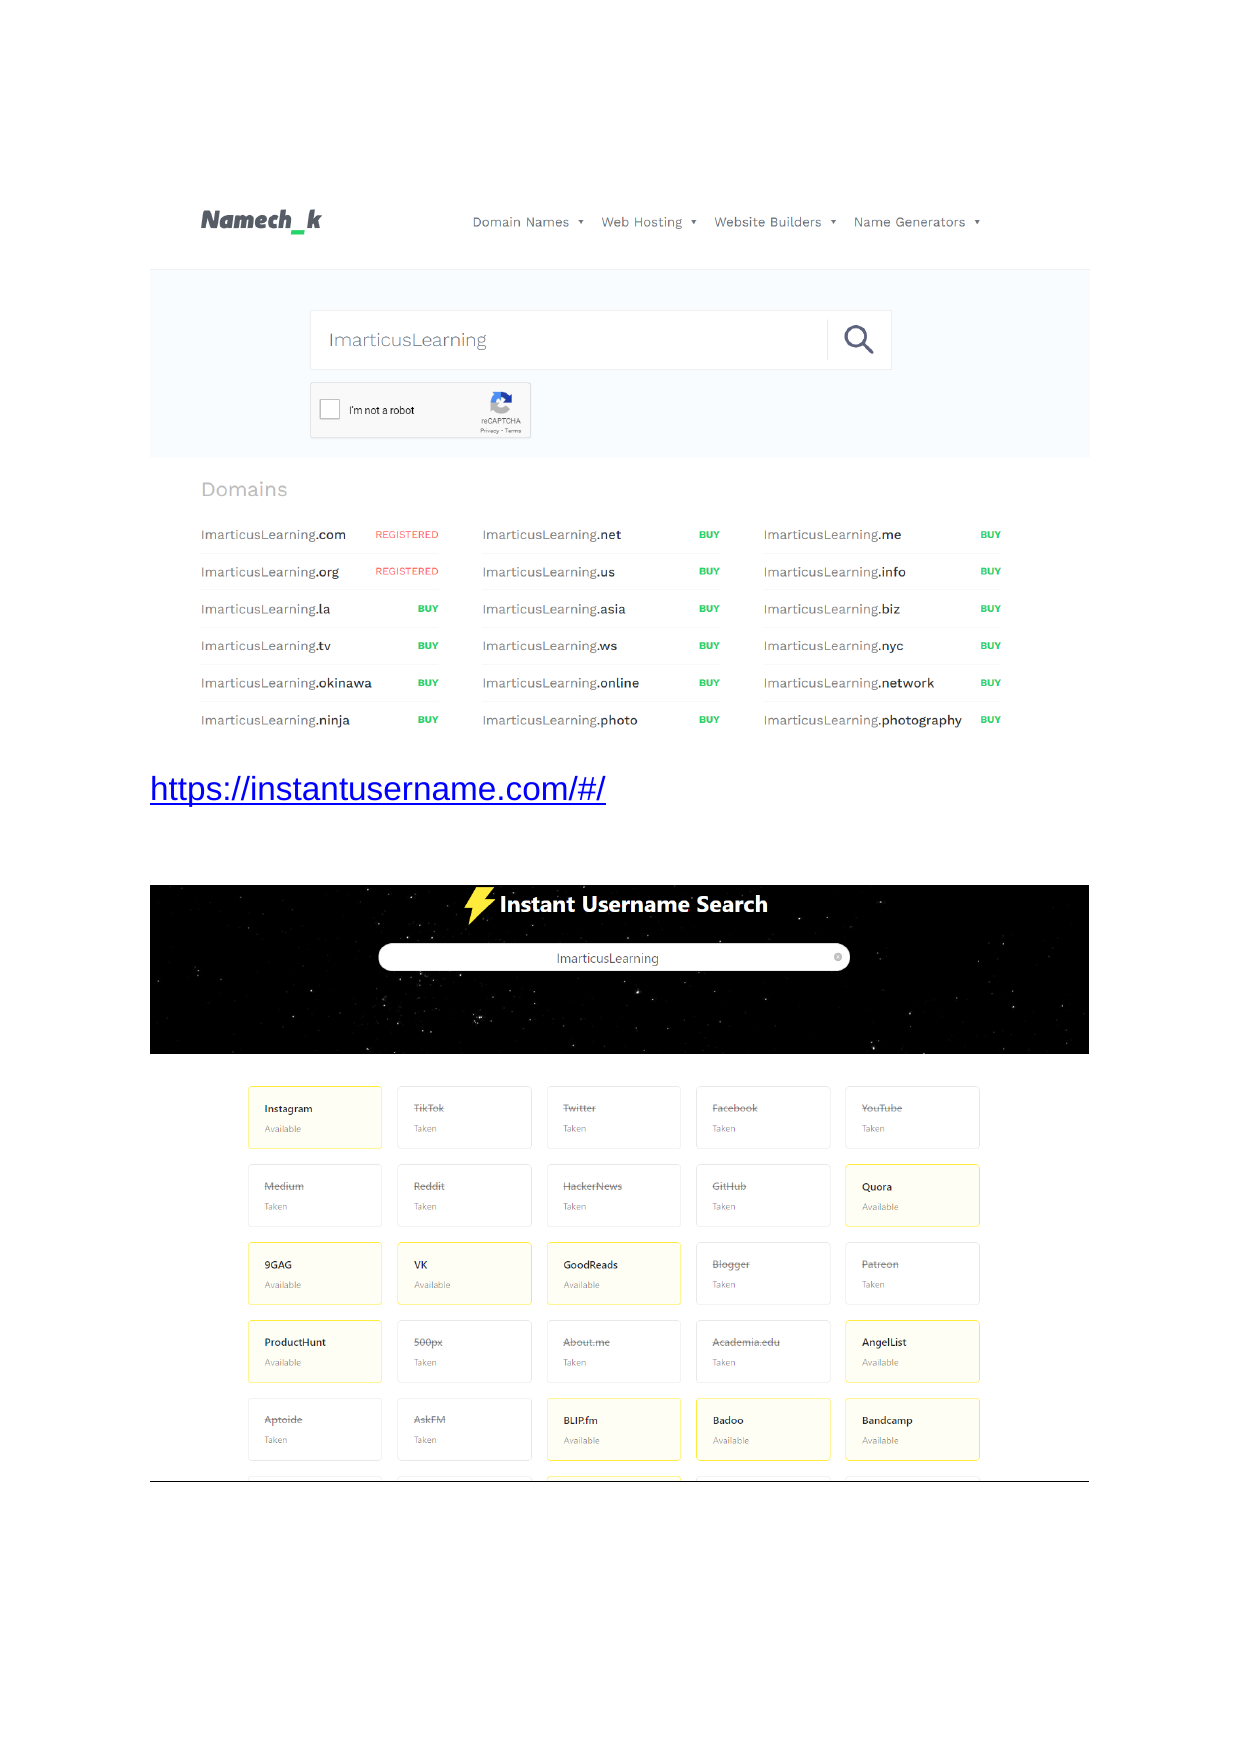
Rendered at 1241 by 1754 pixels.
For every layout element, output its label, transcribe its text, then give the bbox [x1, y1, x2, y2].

picture [150, 208, 1090, 751]
picture [150, 885, 1089, 1482]
text https://instantusername.com/#/ [150, 769, 1090, 808]
